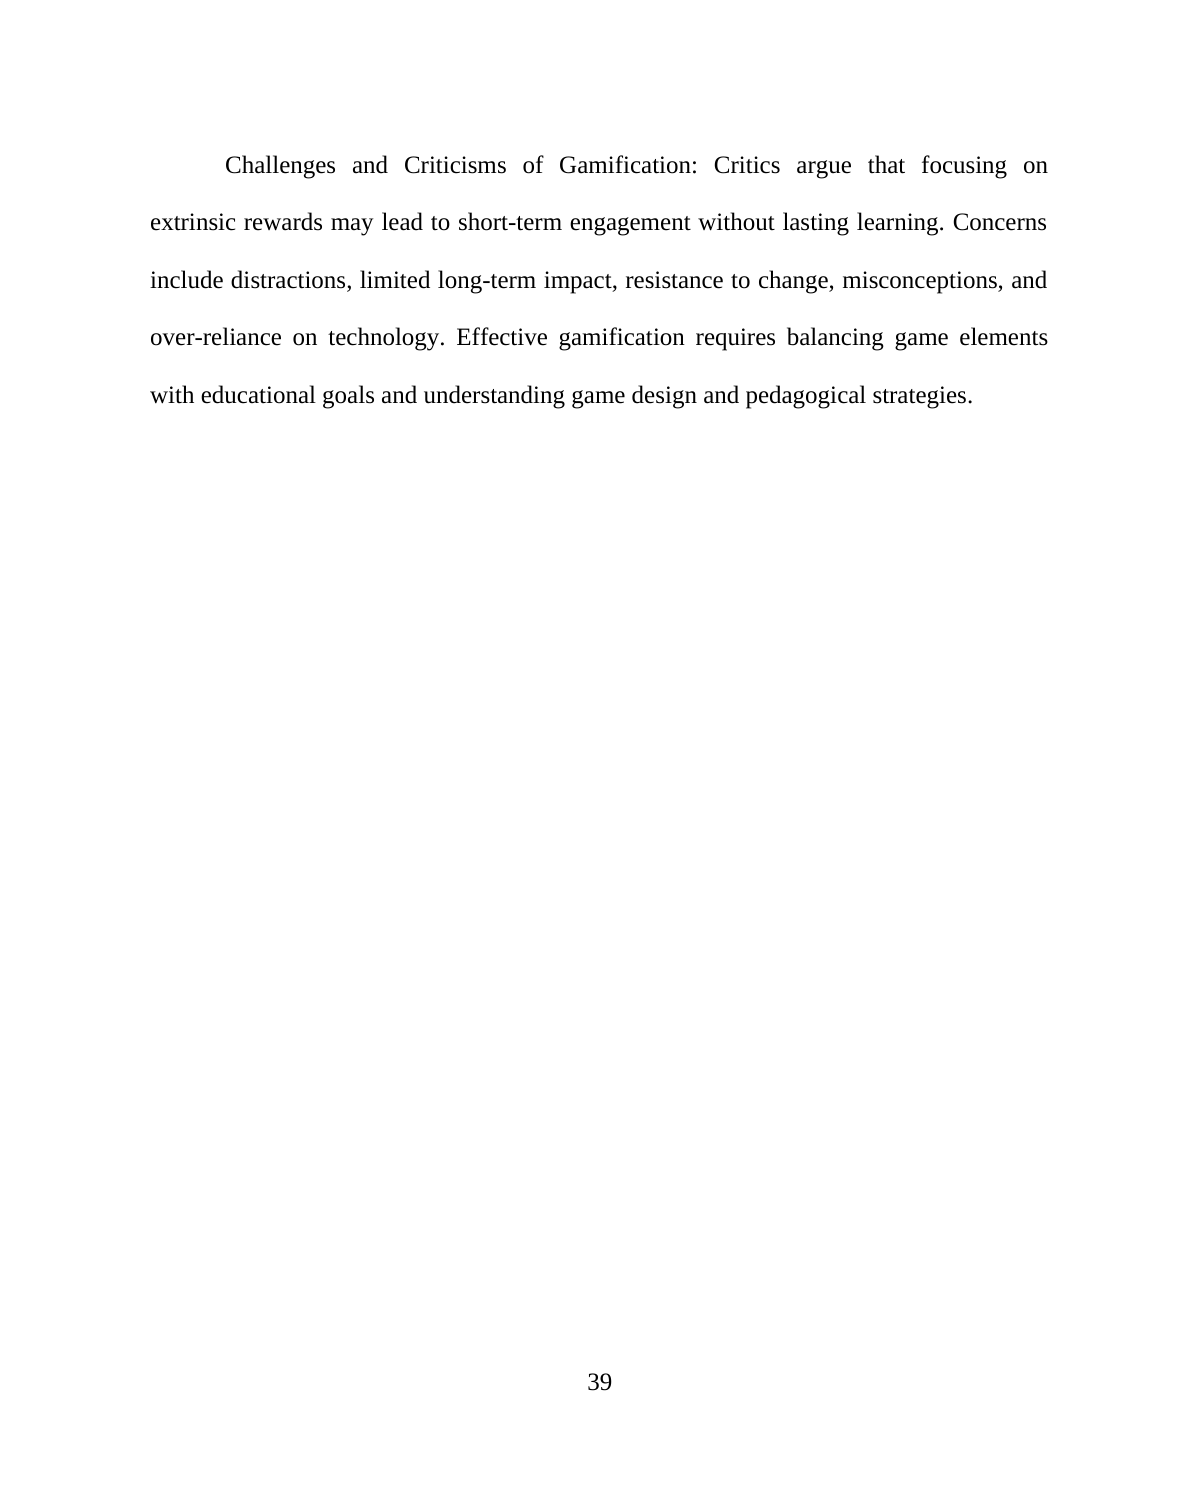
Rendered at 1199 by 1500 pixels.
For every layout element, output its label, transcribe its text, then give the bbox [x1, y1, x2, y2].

text Challenges and Criticisms of Gamification: Critics argue that focusing on extrinsic rewards may lead to short-term engagement without lasting learning. Concerns include distractions, limited long-term impact, resistance to change, misconceptions, and over-reliance on technology. Effective gamification requires balancing game elements with educational goals and understanding game design and pedagogical strategies. [150, 150, 1049, 409]
